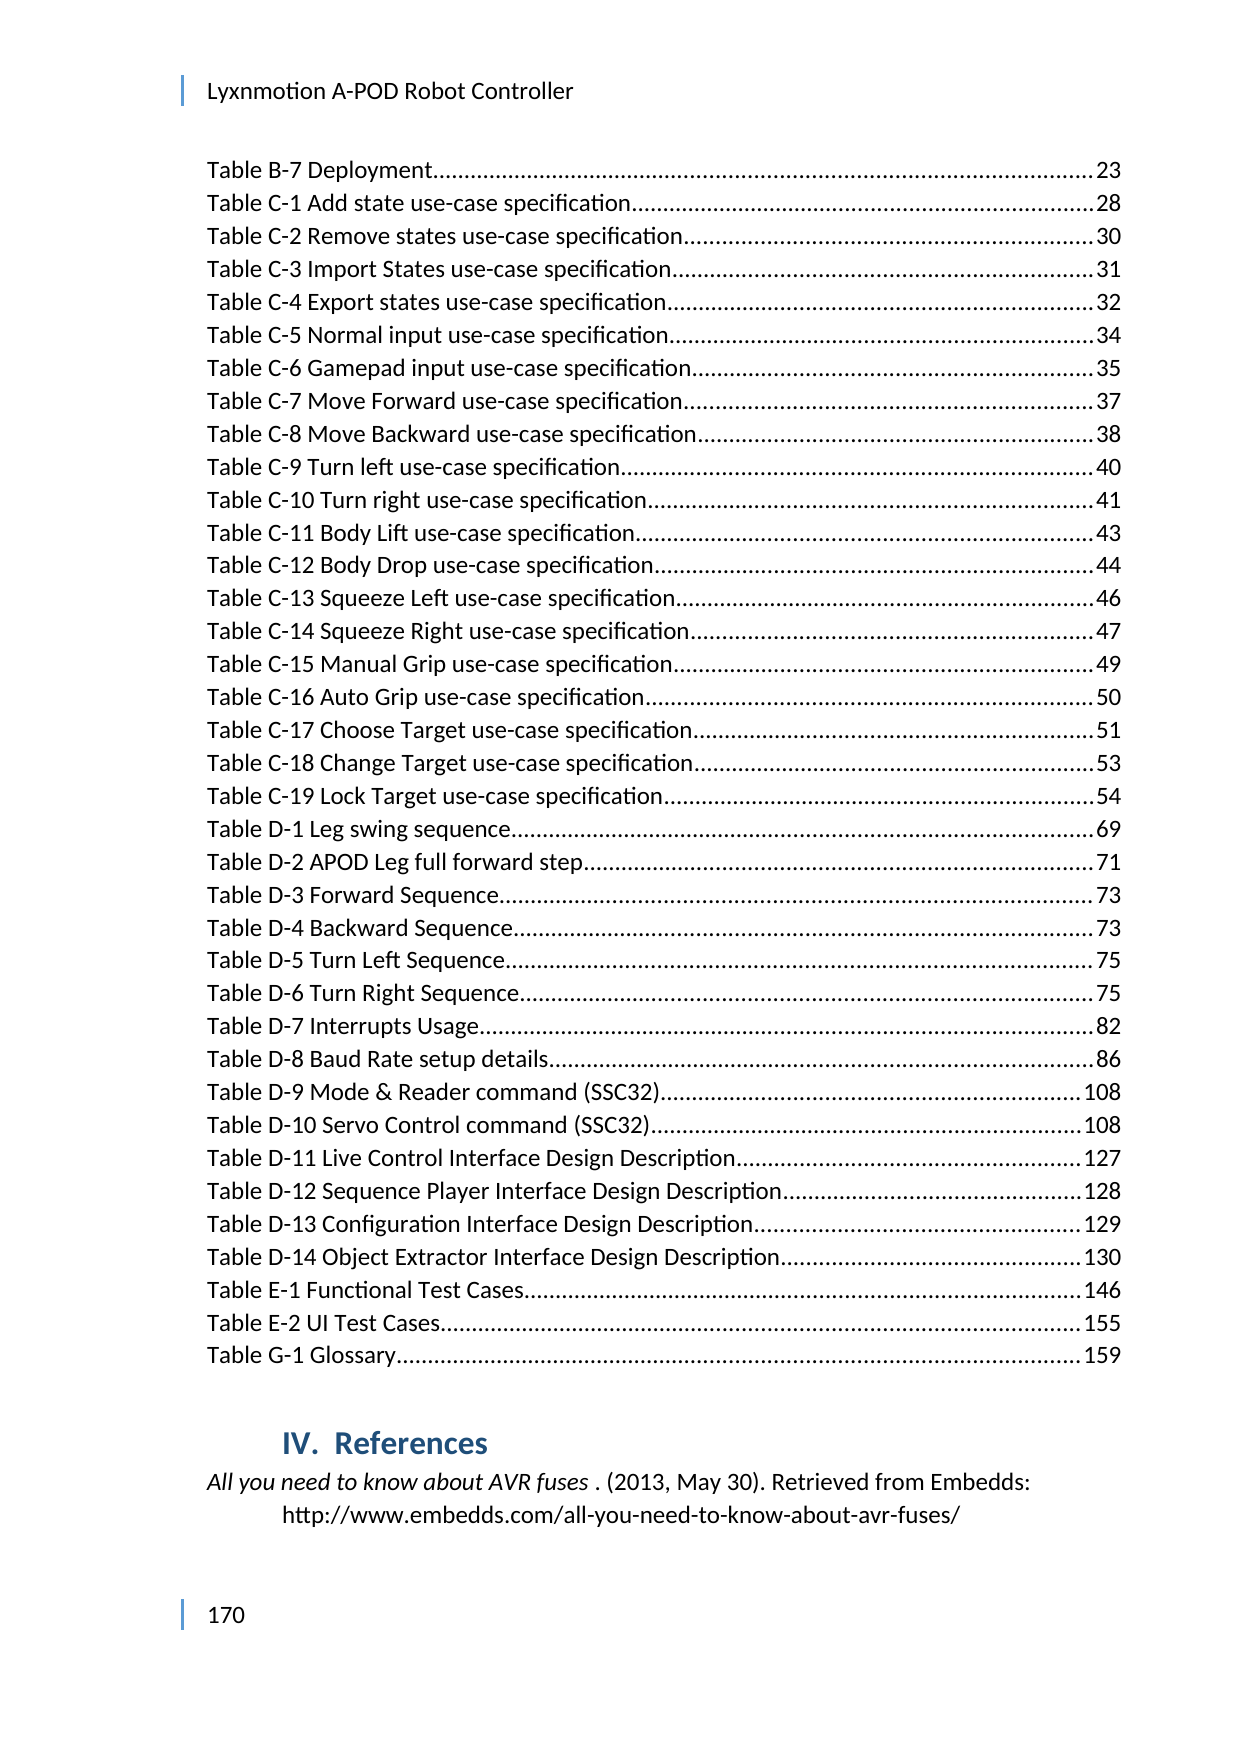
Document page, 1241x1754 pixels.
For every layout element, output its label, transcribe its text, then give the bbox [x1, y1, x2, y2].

text Table C-4 Export states use-case specification 32 [207, 286, 1122, 317]
text Table C-10 Turn right use-case specification 41 [207, 484, 1122, 514]
text Table C-2 Remove states use-case specification 30 [207, 221, 1122, 251]
text Table D-12 Sequence Player Interface Design Description 128 [207, 1175, 1122, 1206]
text Table C-17 Choose Target use-case specification 51 [207, 714, 1122, 745]
text Table C-3 Import States use-case specification 31 [207, 253, 1122, 284]
text Table E-1 Functional Test Cases 146 [207, 1274, 1122, 1304]
text Table C-1 Add state use-case specification 28 [207, 188, 1122, 218]
text Table C-5 Normal input use-case specification 34 [207, 319, 1122, 350]
text Table C-14 Squeeze Right use-case specification 47 [207, 616, 1122, 646]
text Table D-14 Object Extractor Interface Design Description 130 [207, 1241, 1122, 1271]
text Table D-10 Servo Control command (SSC32) 108 [207, 1109, 1122, 1140]
text Table E-2 UI Test Cases 155 [207, 1307, 1122, 1337]
text Table C-15 Manual Grip use-case specification 49 [207, 648, 1122, 679]
text Table D-3 Forward Sequence 73 [207, 879, 1122, 909]
text Table D-4 Backward Sequence 73 [207, 912, 1122, 942]
text Table C-13 Squeeze Left use-case specification 46 [207, 583, 1122, 613]
text Table C-11 Body Lift use-case specification 43 [207, 517, 1122, 547]
text Table C-6 Gamepad input use-case specification 35 [207, 352, 1122, 383]
text Table D-2 APOD Leg full forward step 71 [207, 846, 1122, 876]
text Table C-8 Move Backward use-case specification 38 [207, 418, 1122, 448]
text Table D-6 Turn Right Sequence 75 [207, 978, 1122, 1008]
text Table D-9 Mode & Reader command (SSC32) 108 [207, 1076, 1122, 1107]
text Table C-7 Move Forward use-case specification 37 [207, 385, 1122, 416]
text Table G-1 Glossary 159 [207, 1340, 1122, 1370]
text Table C-12 Body Drop use-case specification 44 [207, 550, 1122, 580]
text Table C-19 Lock Target use-case specification 54 [207, 780, 1122, 811]
text Table D-5 Turn Left Sequence 75 [207, 945, 1122, 975]
text Table C-9 Turn left use-case specification 40 [207, 451, 1122, 481]
text Table D-7 Interrupts Usage 82 [207, 1011, 1122, 1041]
text Table D-13 Configuration Interface Design Description 129 [207, 1208, 1122, 1238]
text Table C-16 Auto Grip use-case specification 50 [207, 681, 1122, 712]
text Table D-11 Live Control Interface Design Description 127 [207, 1142, 1122, 1173]
text Table D-8 Baud Rate setup details 86 [207, 1043, 1122, 1074]
text Table C-18 Change Target use-case specification 53 [207, 747, 1122, 778]
text Table B-7 Deployment 23 [207, 155, 1122, 185]
text Table D-1 Leg swing sequence 69 [207, 813, 1122, 843]
